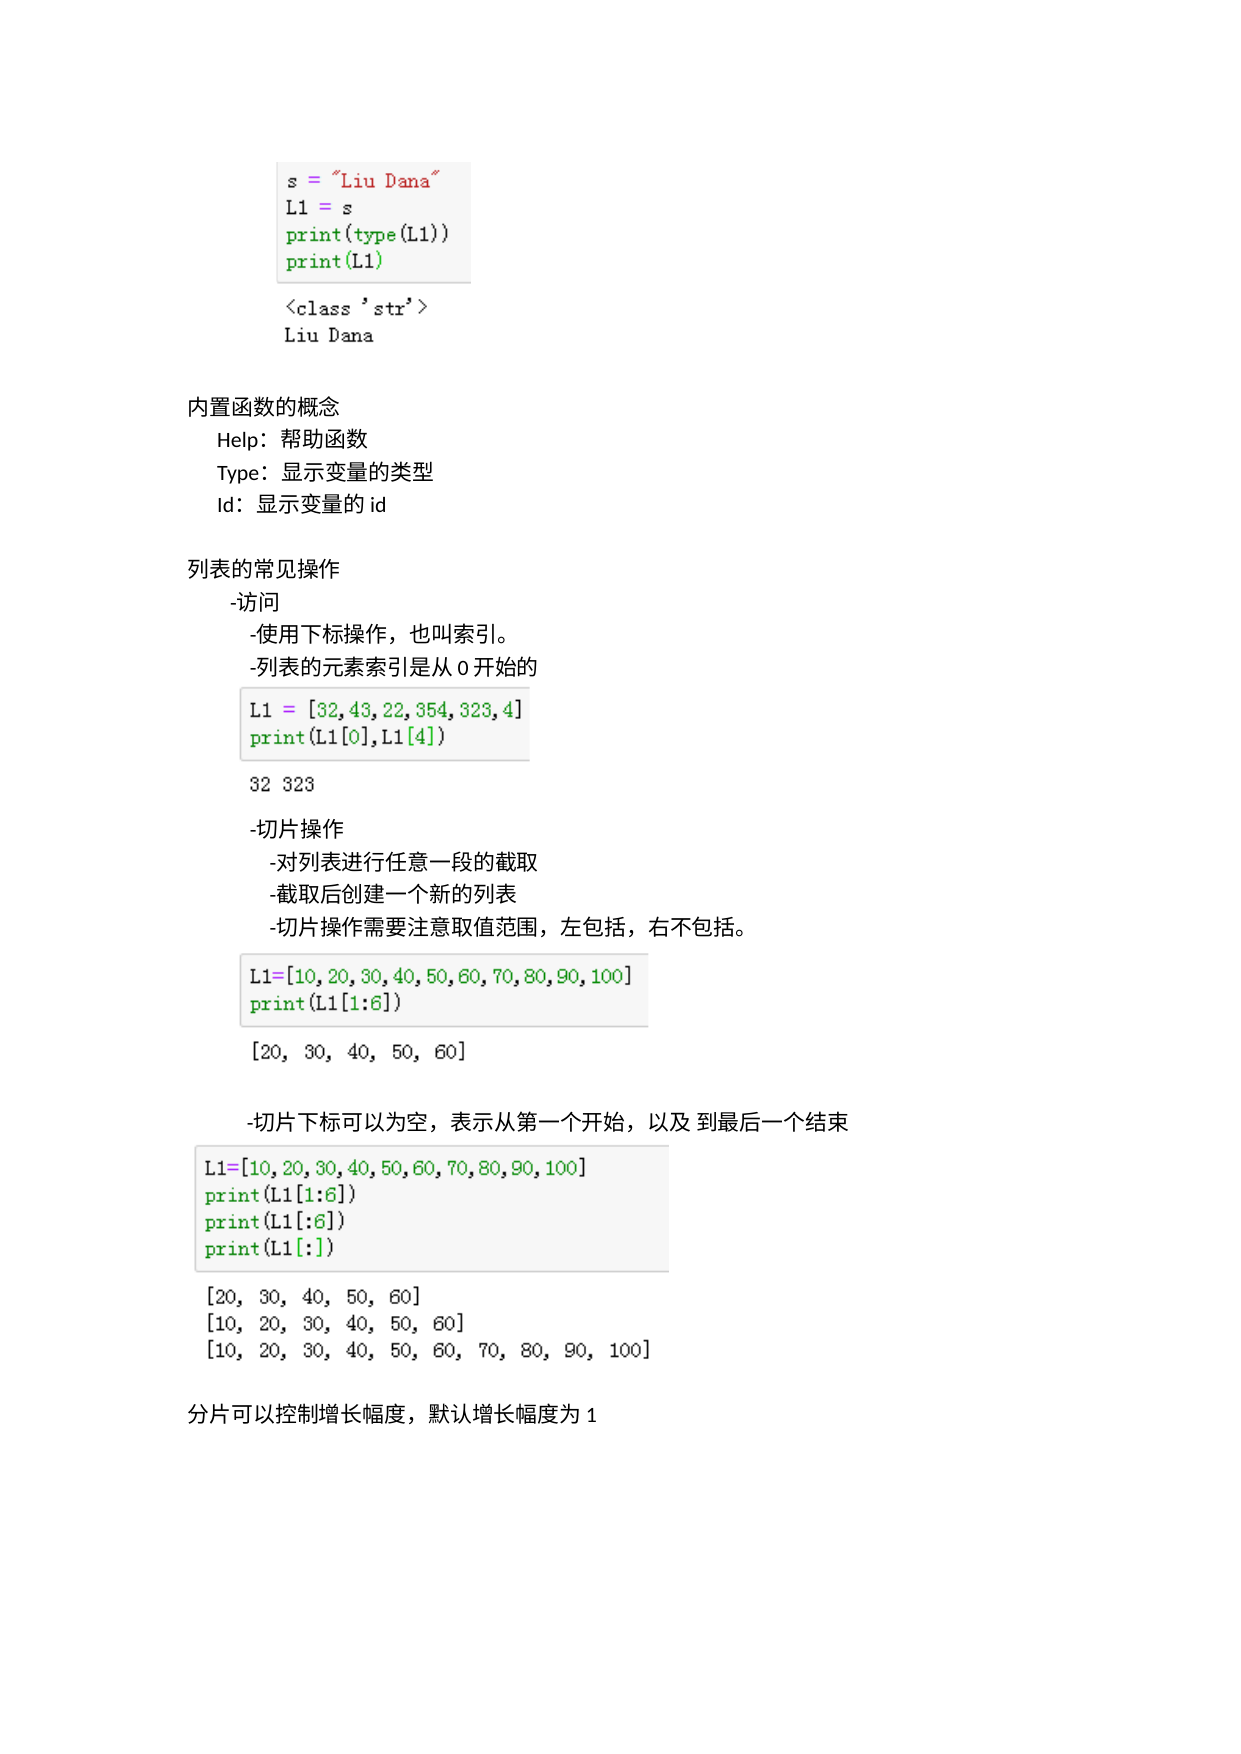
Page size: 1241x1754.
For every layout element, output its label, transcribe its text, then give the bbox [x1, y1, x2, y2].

text Id：显示变量的id [187, 487, 1053, 519]
text 分片可以控制增长幅度，默认增长幅度为1 [187, 1397, 1053, 1429]
picture [187, 1137, 669, 1381]
text -使用下标操作，也叫索引。 [187, 617, 1053, 649]
picture [276, 162, 471, 361]
picture [229, 682, 530, 801]
text -切片下标可以为空，表示从第一个开始，以及 到最后一个结束 [187, 1104, 1053, 1137]
text -截取后创建一个新的列表 [187, 877, 1053, 909]
picture [229, 942, 649, 1078]
text -列表的元素索引是从0开始的 [187, 649, 1053, 682]
text Type：显示变量的类型 [187, 454, 1053, 487]
text 内置函数的概念 [187, 389, 1053, 422]
text -对列表进行任意一段的截取 [187, 844, 1053, 877]
text -访问 [187, 584, 1053, 617]
text -切片操作需要注意取值范围，左包括，右不包括。 [187, 909, 1053, 942]
text -切片操作 [187, 812, 1053, 844]
text Help：帮助函数 [187, 422, 1053, 454]
text 列表的常见操作 [187, 552, 1053, 584]
